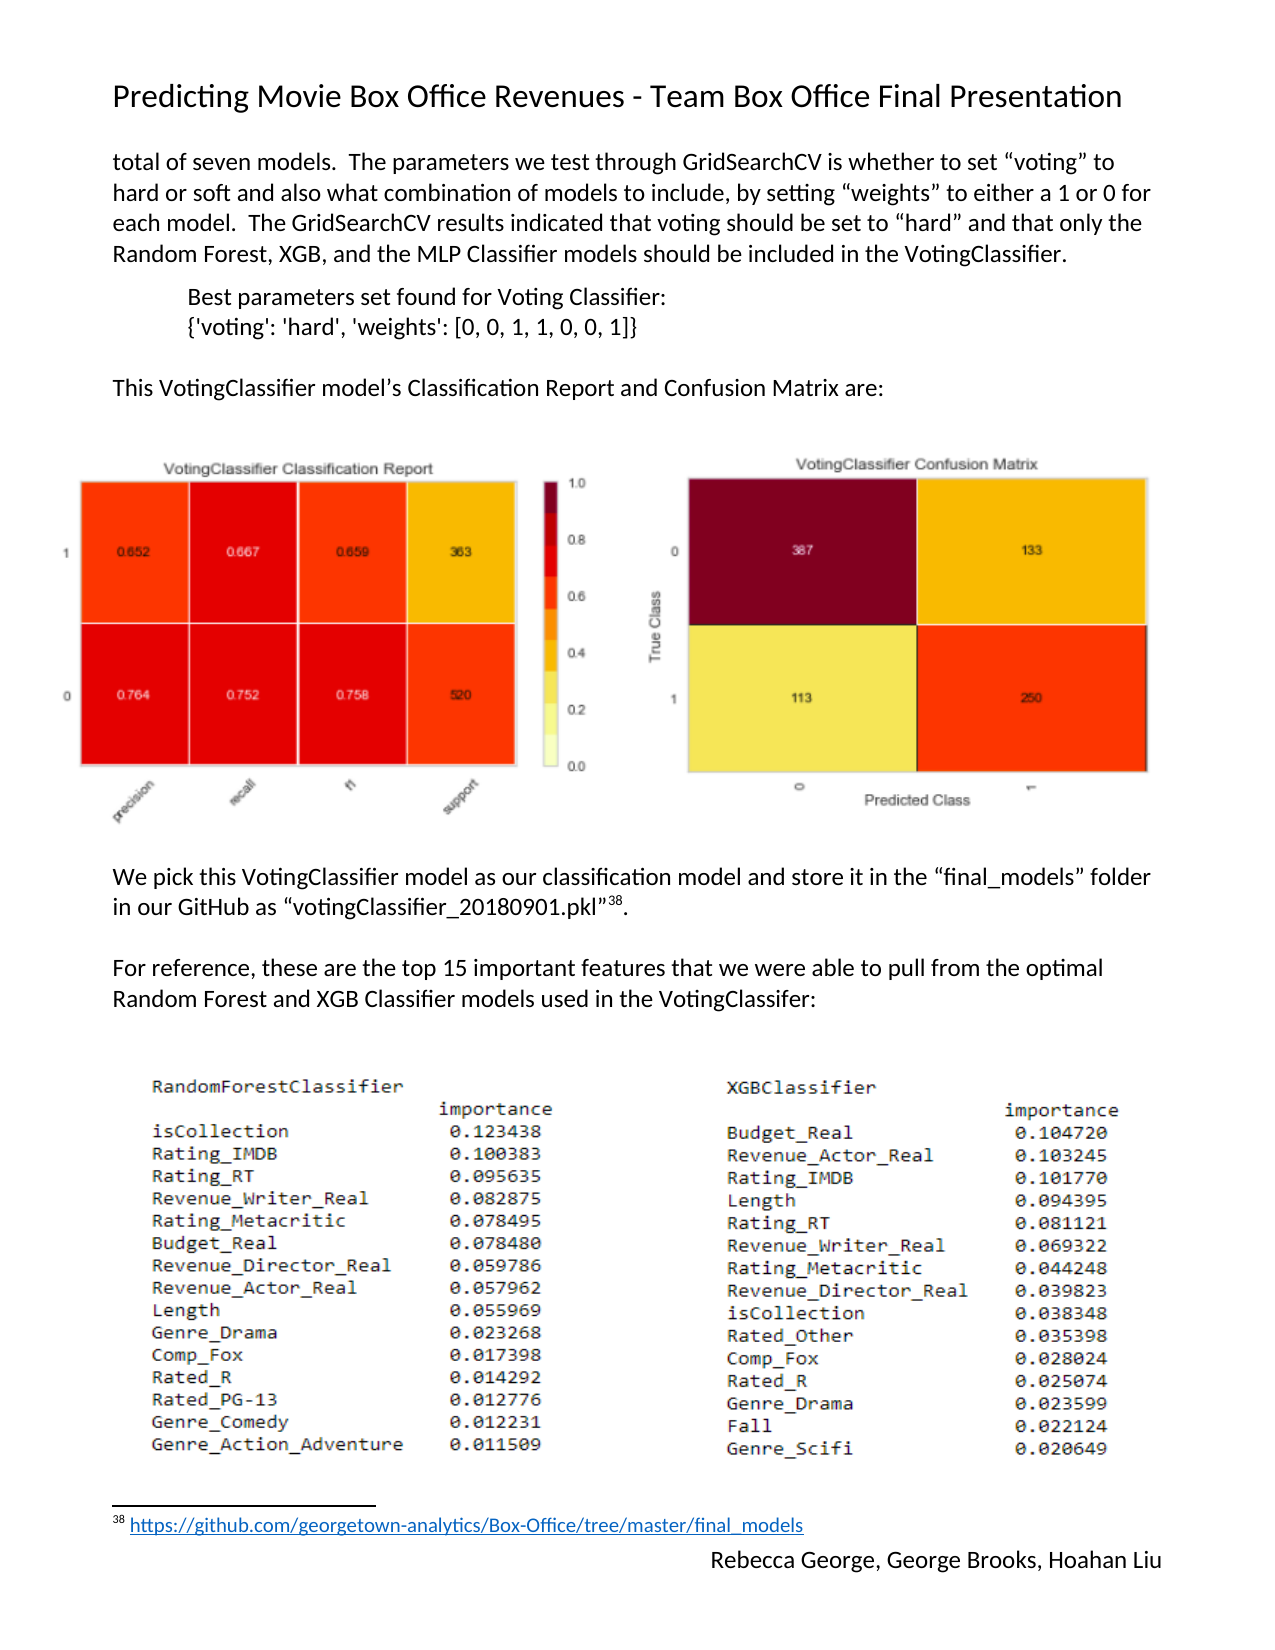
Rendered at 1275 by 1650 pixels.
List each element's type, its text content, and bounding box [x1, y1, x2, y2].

text {'voting': 'hard', 'weights': [0, 0, 1, 1, 0, 0, 1]} [112, 311, 1162, 342]
text This VotingClassifier model’s Classification Report and Confusion Matrix are: [112, 372, 1162, 403]
text Best parameters set found for Voting Classifier: [112, 281, 1162, 311]
text For reference, these are the top 15 important features that we were able to pull from the optimal Random Forest and XGB Classifier models used in the VotingClassifer: [112, 952, 1162, 1013]
picture [634, 448, 1230, 822]
picture [716, 1070, 1139, 1476]
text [112, 146, 1162, 268]
text We pick this VotingClassifier model as our classification model and store it in the “final_models” folder in our GitHub as “votingClassifier_20180901.pkl”. [112, 861, 1162, 922]
picture [50, 457, 616, 842]
picture [141, 1073, 570, 1478]
